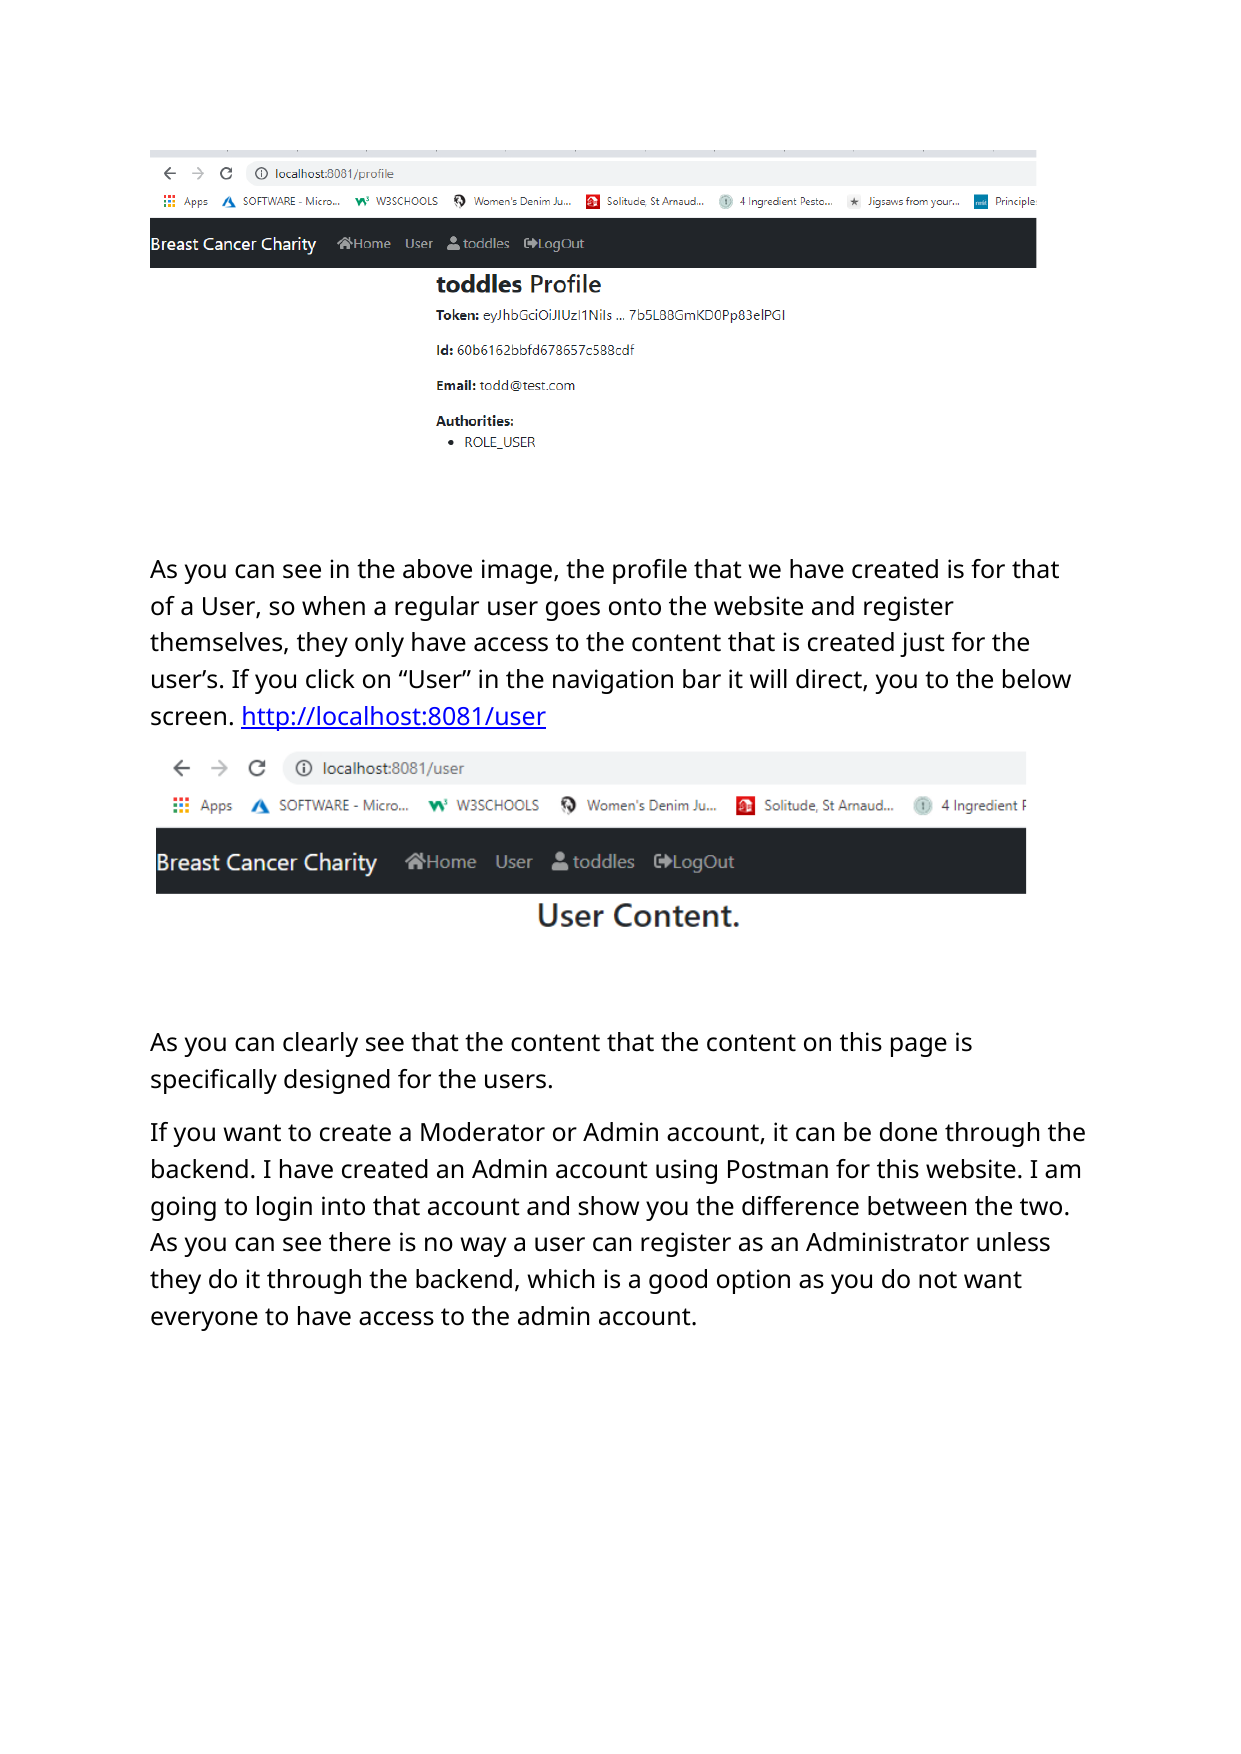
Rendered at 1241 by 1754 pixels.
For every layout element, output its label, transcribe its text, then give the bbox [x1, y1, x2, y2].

text As you can clearly see that the content that the content on this page is specifically designed for the users. [150, 1024, 1090, 1095]
text If you want to create a Moderator or Admin account, it can be done through the backend. I have created an Admin account using Postman for this website. I am going to login into that account and show you the difference between the two. As you can see there is no way a user can register as an Administrator unless they do it through the backend, which is a good option as you do not want everyone to have access to the admin account. [150, 1115, 1090, 1333]
picture [156, 751, 1027, 1006]
text As you can see in the above image, the profile that we have created is for that of a User, so when a regular user goes onto the website and register themselves, they only have access to the content that is created just for the user’s. If you click on “User” in the navigation bar it will direct, you to the below screen. http://localhost:8081/user [150, 551, 1090, 732]
picture [150, 150, 1037, 533]
